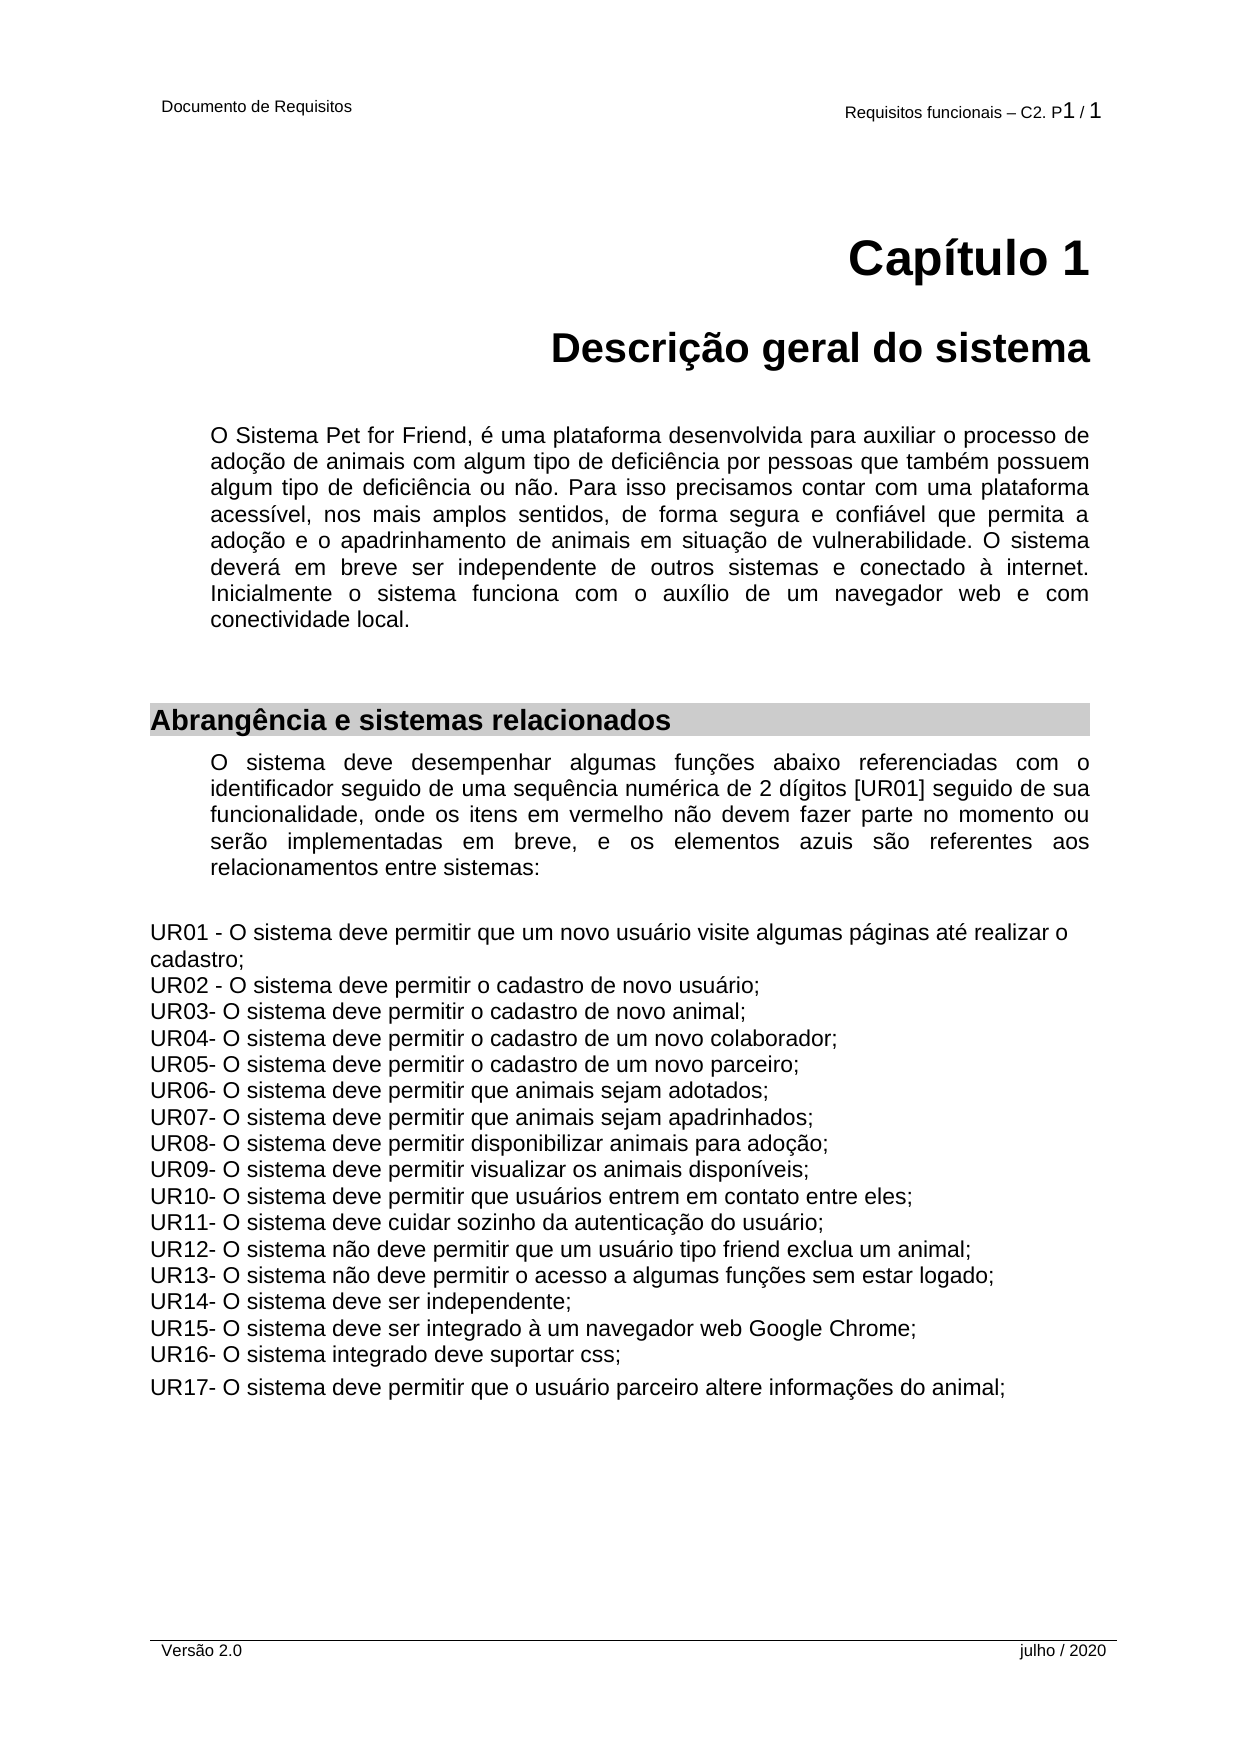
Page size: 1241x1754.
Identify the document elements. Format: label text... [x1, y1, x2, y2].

text UR02 - O sistema deve permitir o cadastro de novo usuário; [150, 972, 1090, 998]
text O Sistema Pet for Friend, é uma plataforma desenvolvida para auxiliar o processo de adoção de animais com algum tipo de deficiência por pessoas que também possuem algum tipo de deficiência ou não. Para isso precisamos contar com uma plataforma acessível, nos mais amplos sentidos, de forma segura e confiável que permita a adoção e o apadrinhamento de animais em situação de vulnerabilidade. O sistema deverá em breve ser independente de outros sistemas e conectado à internet. Inicialmente o sistema funciona com o auxílio de um navegador web e com conectividade local. [210, 422, 1090, 632]
text UR03- O sistema deve permitir o cadastro de novo animal; [150, 998, 1090, 1025]
subtitle Descrição geral do sistema [150, 324, 1090, 372]
text UR10- O sistema deve permitir que usuários entrem em contato entre eles; [150, 1183, 1090, 1209]
text UR16- O sistema integrado deve suportar css; [150, 1341, 1090, 1367]
text UR01 - O sistema deve permitir que um novo usuário visite algumas páginas até realizar o cadastro; [150, 919, 1090, 972]
text UR11- O sistema deve cuidar sozinho da autenticação do usuário; [150, 1209, 1090, 1236]
text UR08- O sistema deve permitir disponibilizar animais para adoção; [150, 1130, 1090, 1156]
text UR07- O sistema deve permitir que animais sejam apadrinhados; [150, 1104, 1090, 1130]
text UR17- O sistema deve permitir que o usuário parceiro altere informações do animal; [150, 1373, 1090, 1400]
text UR05- O sistema deve permitir o cadastro de um novo parceiro; [150, 1051, 1090, 1077]
text UR04- O sistema deve permitir o cadastro de um novo colaborador; [150, 1025, 1090, 1051]
text UR06- O sistema deve permitir que animais sejam adotados; [150, 1077, 1090, 1104]
text UR12- O sistema não deve permitir que um usuário tipo friend exclua um animal; [150, 1236, 1090, 1262]
text O sistema deve desempenhar algumas funções abaixo referenciadas com o identificador seguido de uma sequência numérica de 2 dígitos [UR01] seguido de sua funcionalidade, onde os itens em vermelho não devem fazer parte no momento ou serão implementadas em breve, e os elementos azuis são referentes aos relacionamentos entre sistemas: [210, 749, 1090, 880]
subtitle Capítulo 1 [210, 229, 1090, 286]
text UR09- O sistema deve permitir visualizar os animais disponíveis; [150, 1156, 1090, 1183]
text UR14- O sistema deve ser independente; [150, 1288, 1090, 1314]
text UR15- O sistema deve ser integrado à um navegador web Google Chrome; [150, 1314, 1090, 1341]
text UR13- O sistema não deve permitir o acesso a algumas funções sem estar logado; [150, 1262, 1090, 1288]
subtitle Abrangência e sistemas relacionados [150, 703, 1090, 736]
